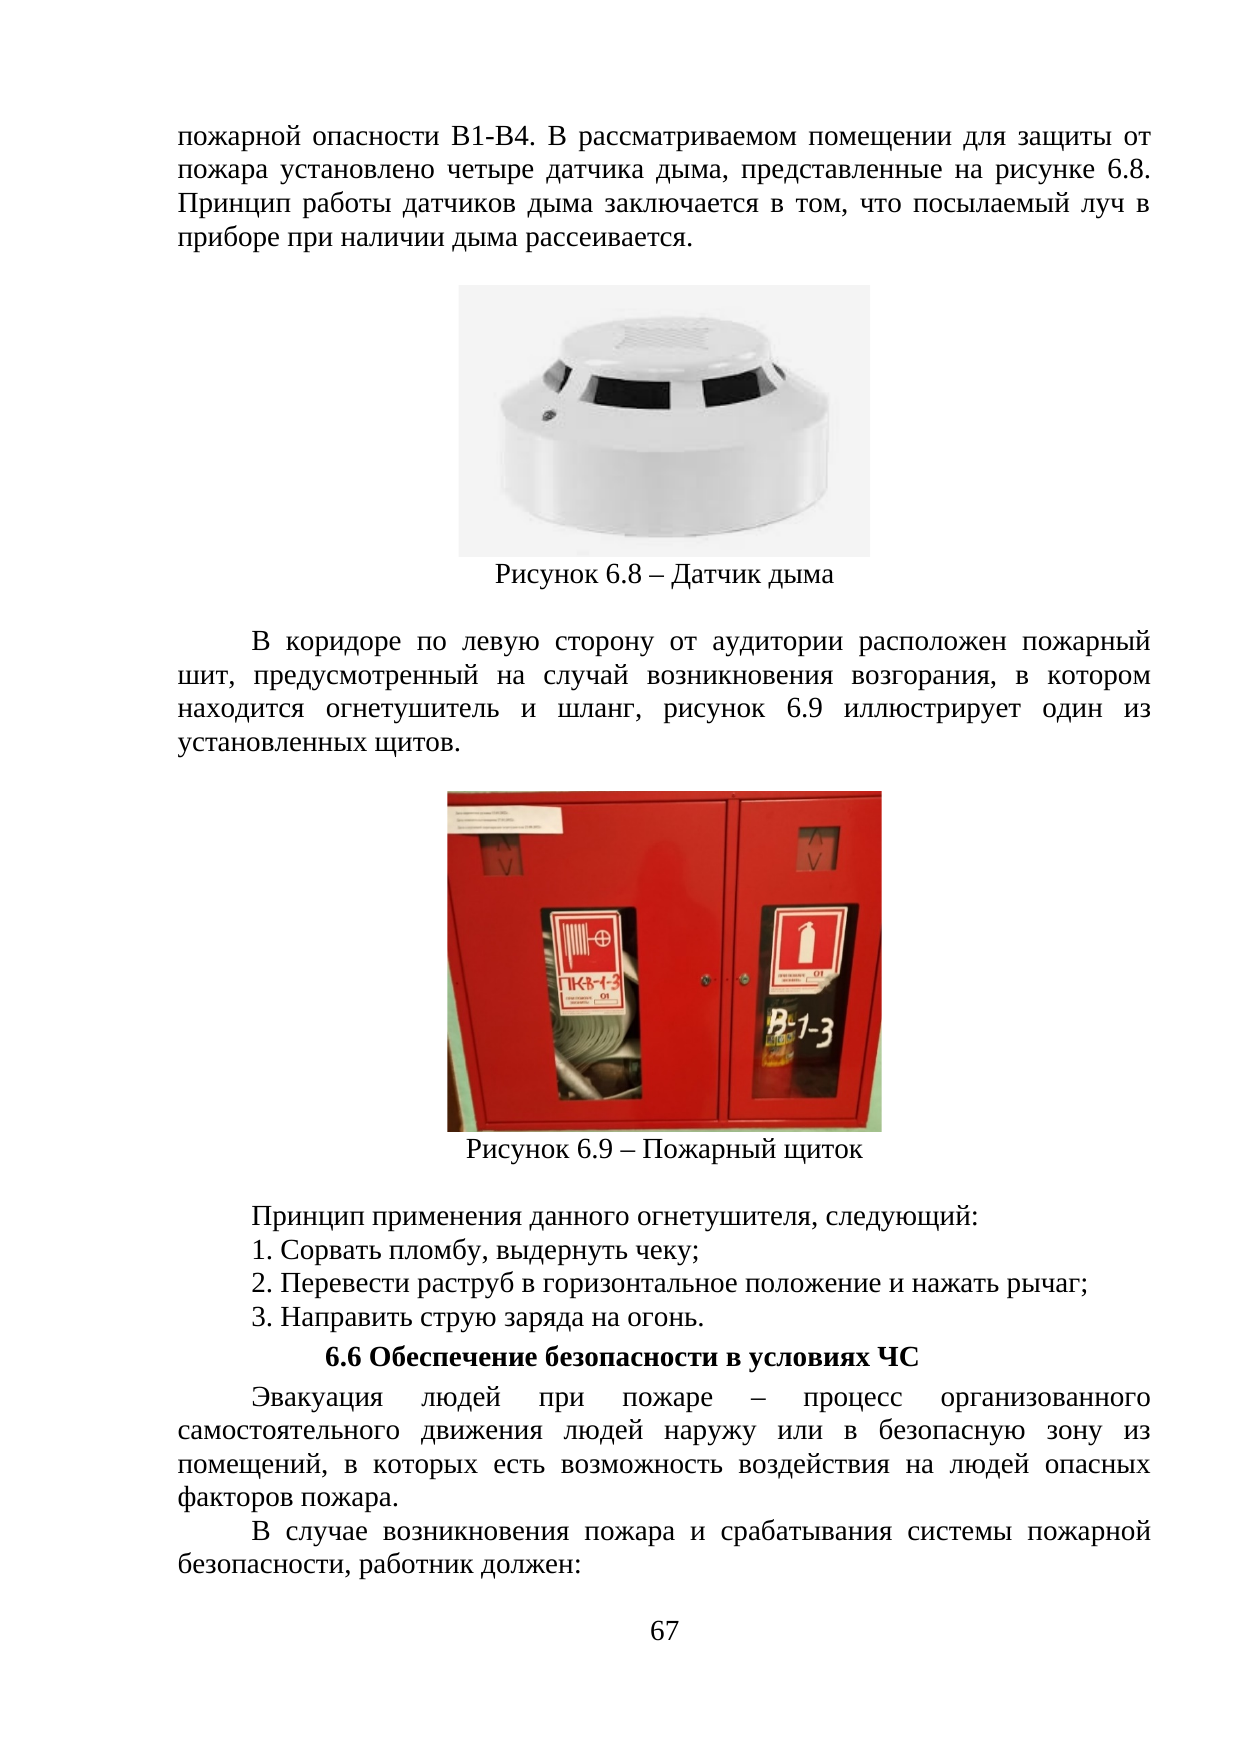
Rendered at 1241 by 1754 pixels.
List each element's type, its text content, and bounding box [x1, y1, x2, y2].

text Эвакуация людей при пожаре – процесс организованного самостоятельного движения людей наружу или в безопасную зону из помещений, в которых есть возможность воздействия на людей опасных факторов пожара. [177, 1379, 1152, 1513]
text В случае возникновения пожара и срабатывания системы пожарной безопасности, работник должен: [177, 1513, 1152, 1580]
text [177, 118, 1152, 252]
text Принцип применения данного огнетушителя, следующий: [177, 1198, 1152, 1232]
picture [447, 791, 882, 1132]
list Перевести раструб в горизонтальное положение и нажать рычаг; [177, 1266, 1152, 1299]
list Сорвать пломбу, выдернуть чеку; [177, 1232, 1152, 1266]
list Направить струю заряда на огонь. [177, 1299, 1152, 1333]
text Рисунок 6.9 – Пожарный щиток [177, 1131, 1152, 1165]
text В коридоре по левую сторону от аудитории расположен пожарный шит, предусмотренный на случай возникновения возгорания, в котором находится огнетушитель и шланг, рисунок 6.9 иллюстрирует один из установленных щитов. [177, 623, 1152, 757]
subtitle Обеспечение безопасности в условиях ЧС [251, 1339, 1152, 1372]
text Рисунок 6.8 – Датчик дыма [177, 556, 1152, 590]
